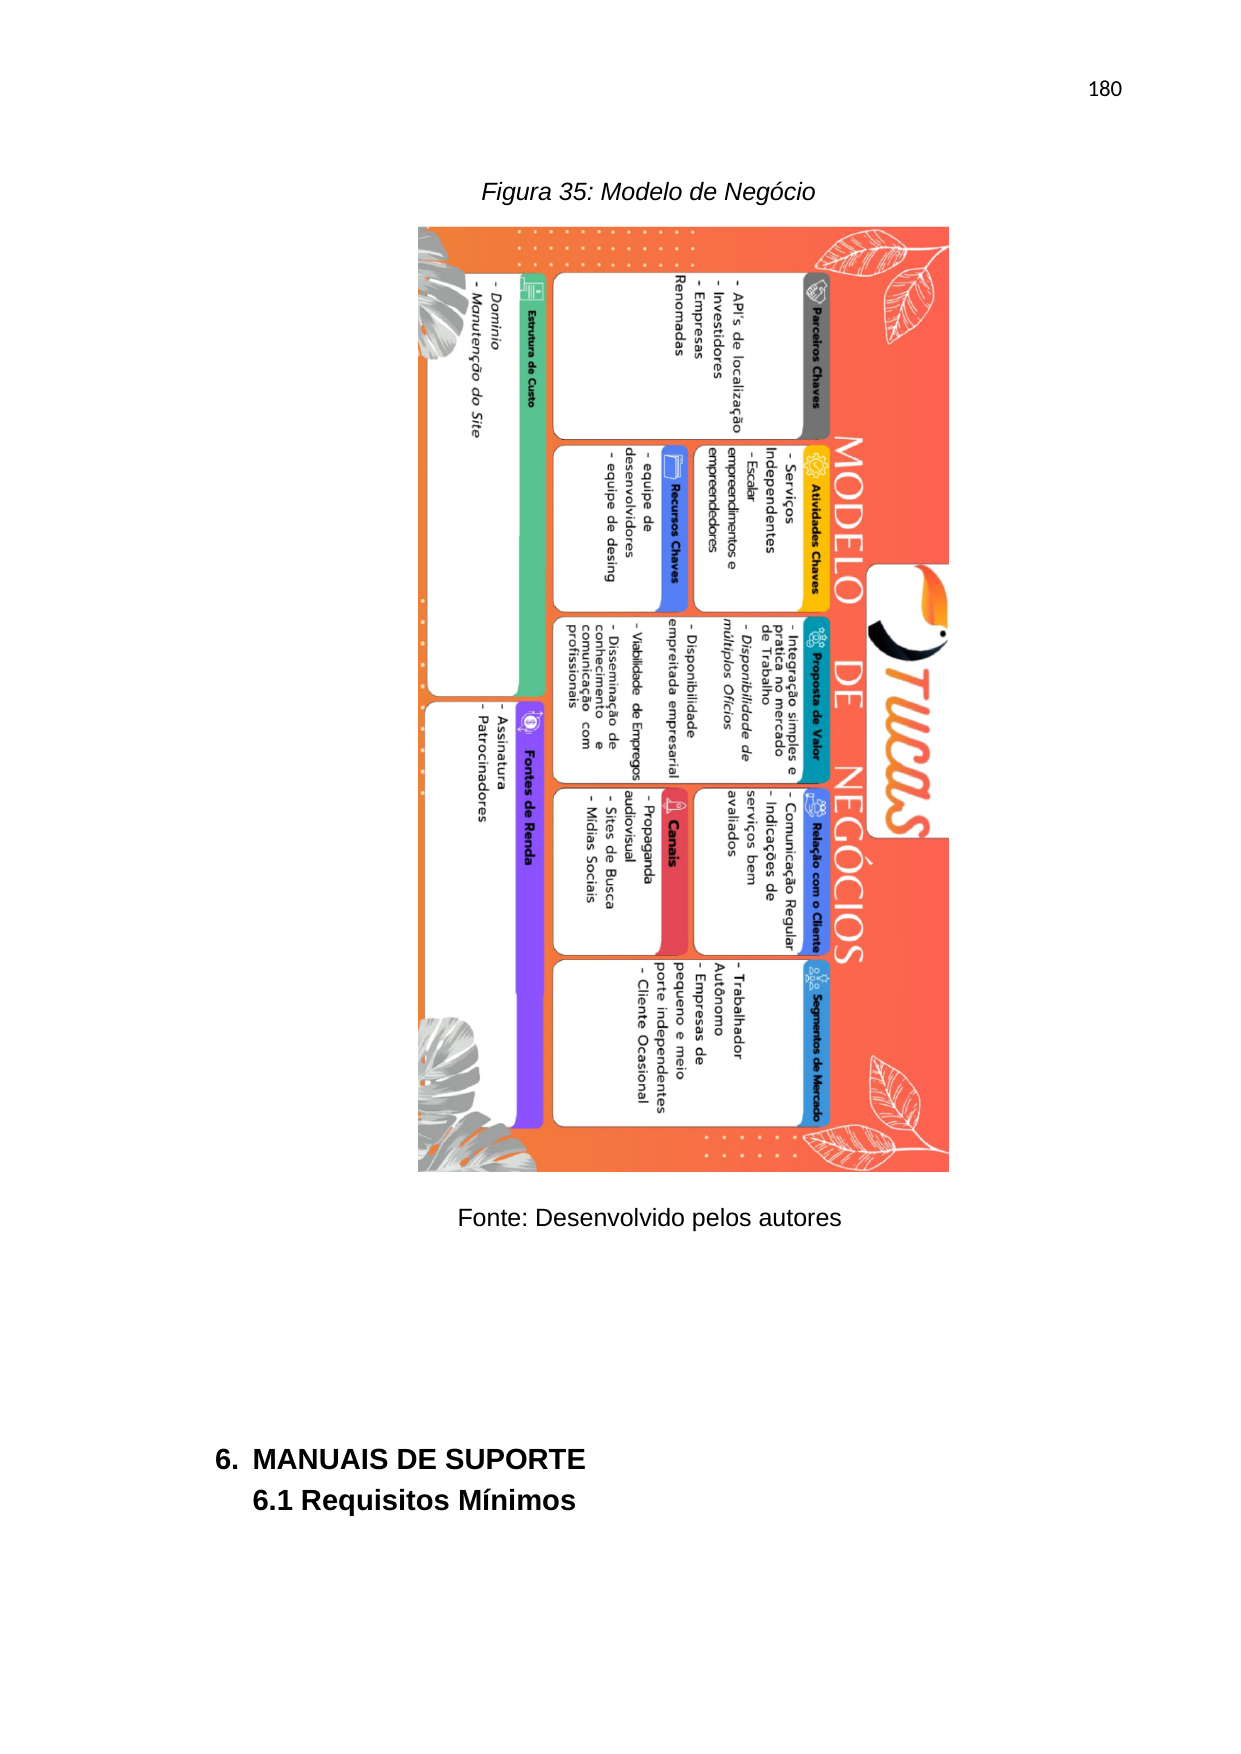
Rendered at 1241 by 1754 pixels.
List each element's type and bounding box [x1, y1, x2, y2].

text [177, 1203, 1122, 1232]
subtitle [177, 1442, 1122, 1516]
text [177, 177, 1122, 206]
picture [418, 228, 949, 1171]
